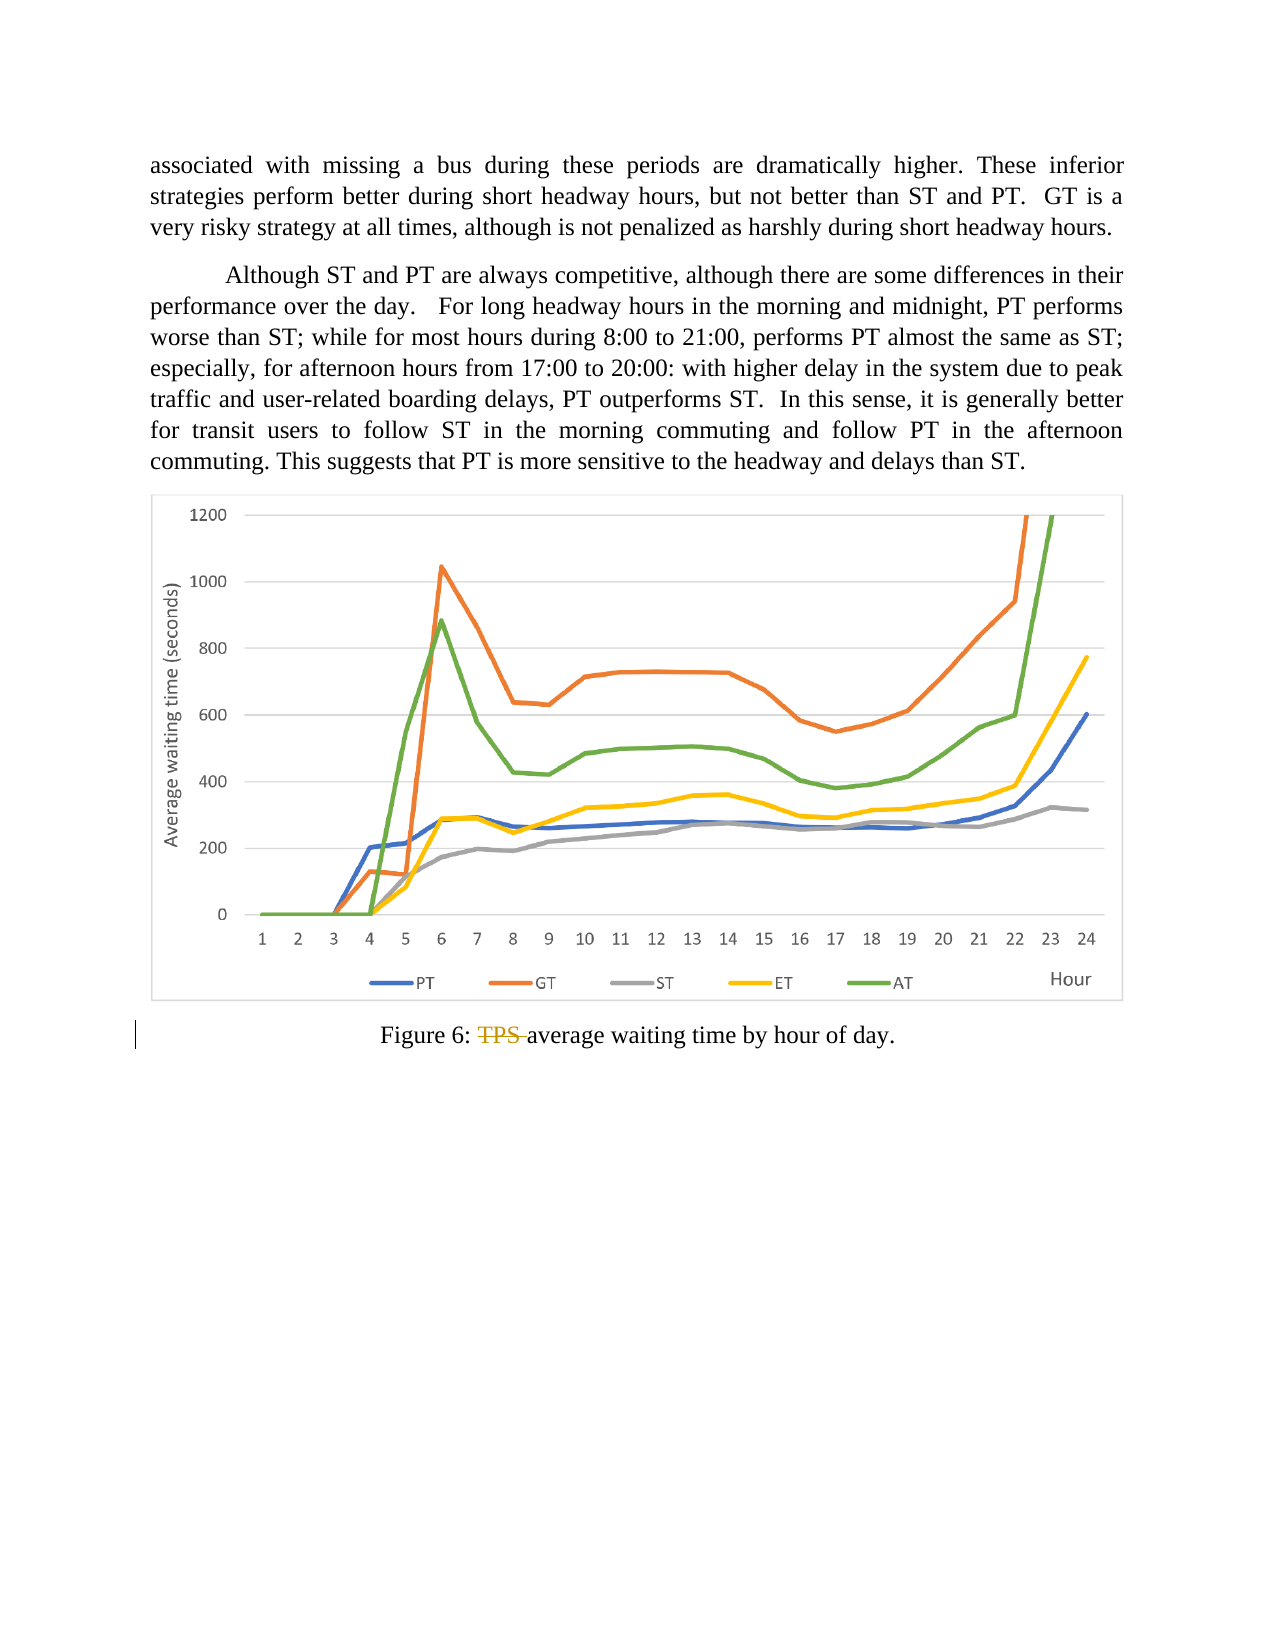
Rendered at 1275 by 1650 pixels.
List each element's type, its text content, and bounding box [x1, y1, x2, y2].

picture [150, 493, 1124, 1002]
text Although ST and PT are always competitive, although there are some differences in their performance over the day. For long headway hours in the morning and midnight, PT performs worse than ST; while for most hours during 8:00 to 21:00, performs PT almost the same as ST; especially, for afternoon hours from 17:00 to 20:00: with higher delay in the system due to peak traffic and user-related boarding delays, PT outperforms ST. In this sense, it is generally better for transit users to follow ST in the morning commuting and follow PT in the afternoon commuting. This suggests that PT is more sensitive to the headway and delays than ST. [150, 260, 1125, 475]
text Figure : average waiting time by hour of day. [150, 1020, 1125, 1049]
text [150, 150, 1125, 241]
